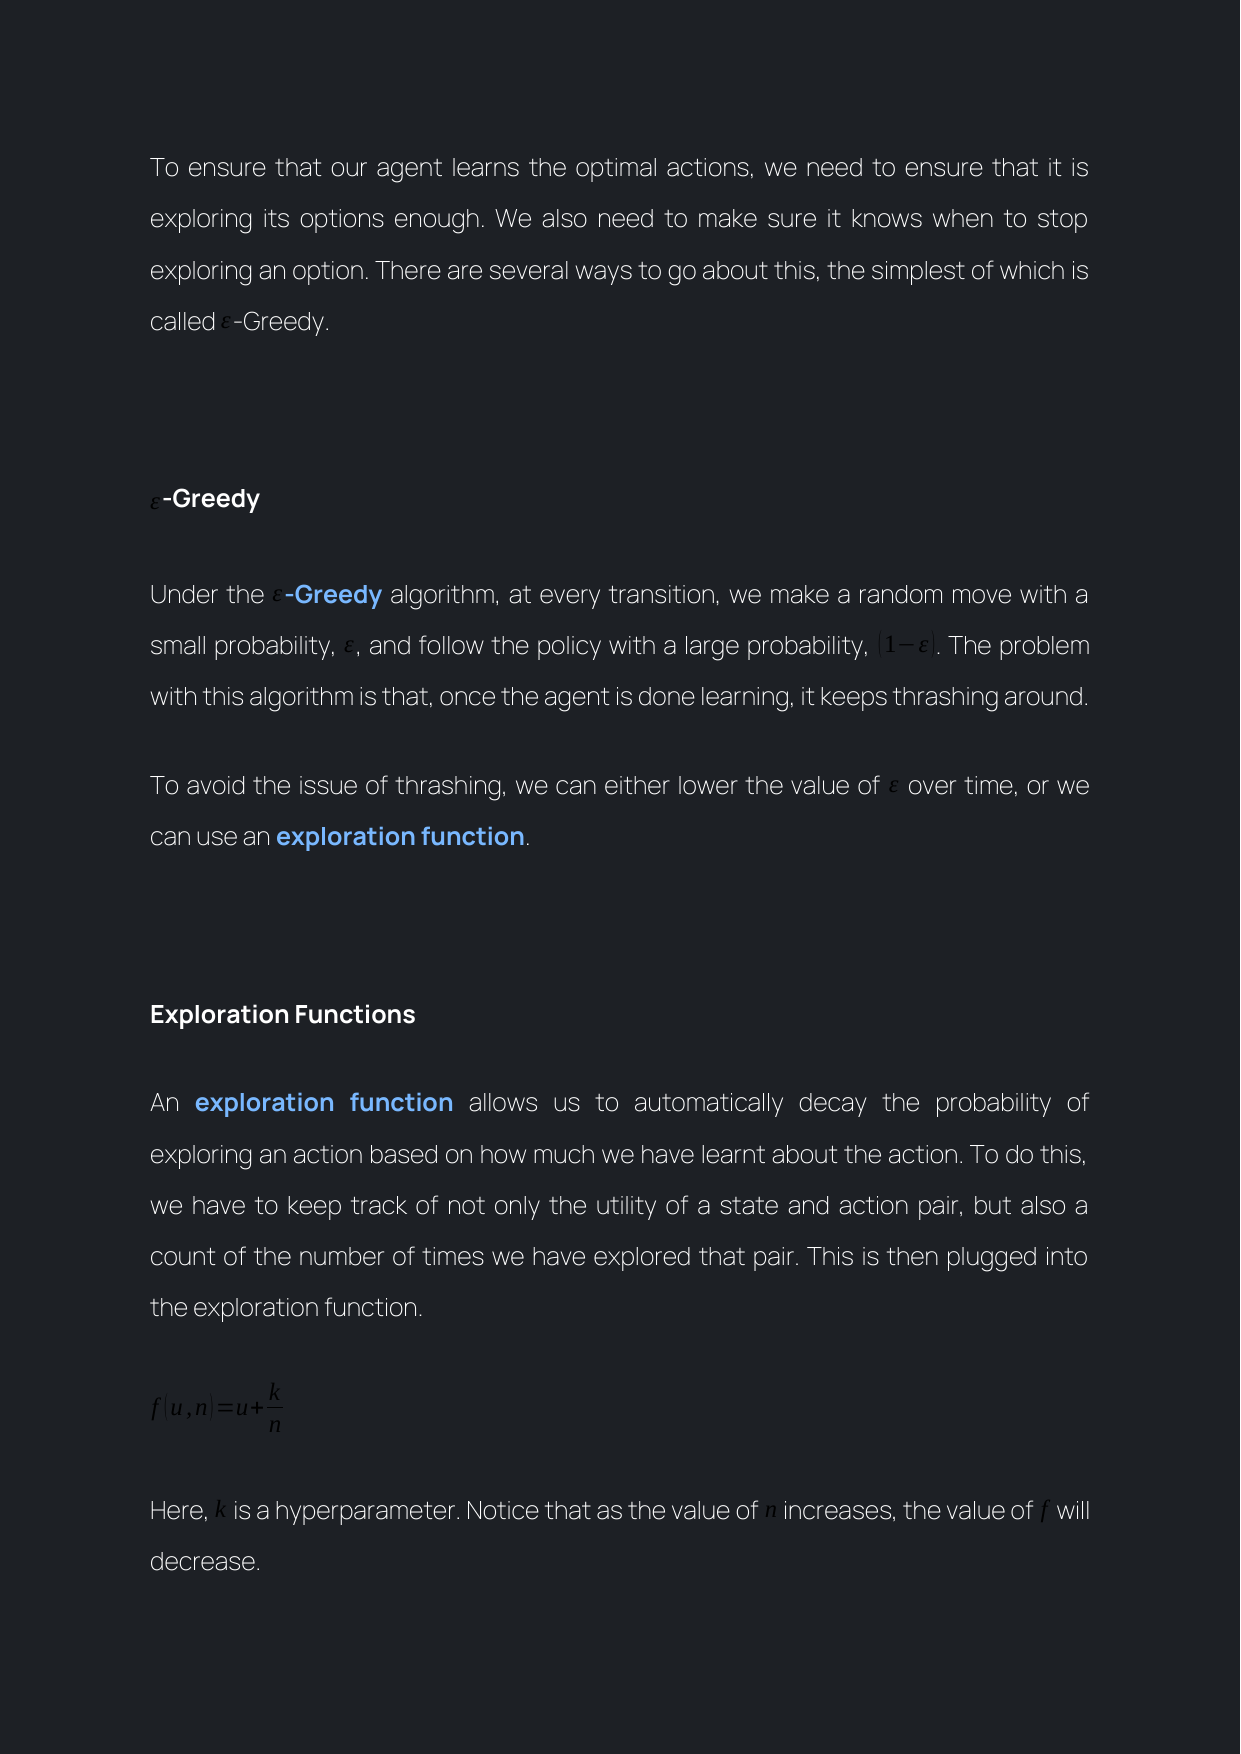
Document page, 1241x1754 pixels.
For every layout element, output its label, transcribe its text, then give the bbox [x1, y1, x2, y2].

subtitle -Greedy [150, 481, 1090, 522]
text To avoid the issue of thrashing, we can either lower the value of over time, or we can use an exploration function. [150, 768, 1090, 853]
text Here, is a hyperparameter. Notice that as the value of increases, the value of will decrease. [150, 1492, 1090, 1578]
text Under the -Greedy algorithm, at every transition, we make a random move with a small probability, , and follow the policy with a large probability, . The problem with this algorithm is that, once the agent is done learning, it keeps thrashing around. [150, 576, 1090, 713]
subtitle Exploration Functions [150, 996, 1090, 1031]
text To ensure that our agent learns the optimal actions, we need to ensure that it is exploring its options enough. We also need to make sure it knows when to stop exploring an option. There are several ways to go about this, the simplest of which is called -Greedy. [150, 150, 1090, 338]
text An exploration function allows us to automatically decay the probability of exploring an action based on how much we have learnt about the action. To do this, we have to keep track of not only the utility of a state and action pair, but also a count of the number of times we have explored that pair. This is then plugged into the exploration function. [150, 1085, 1090, 1324]
